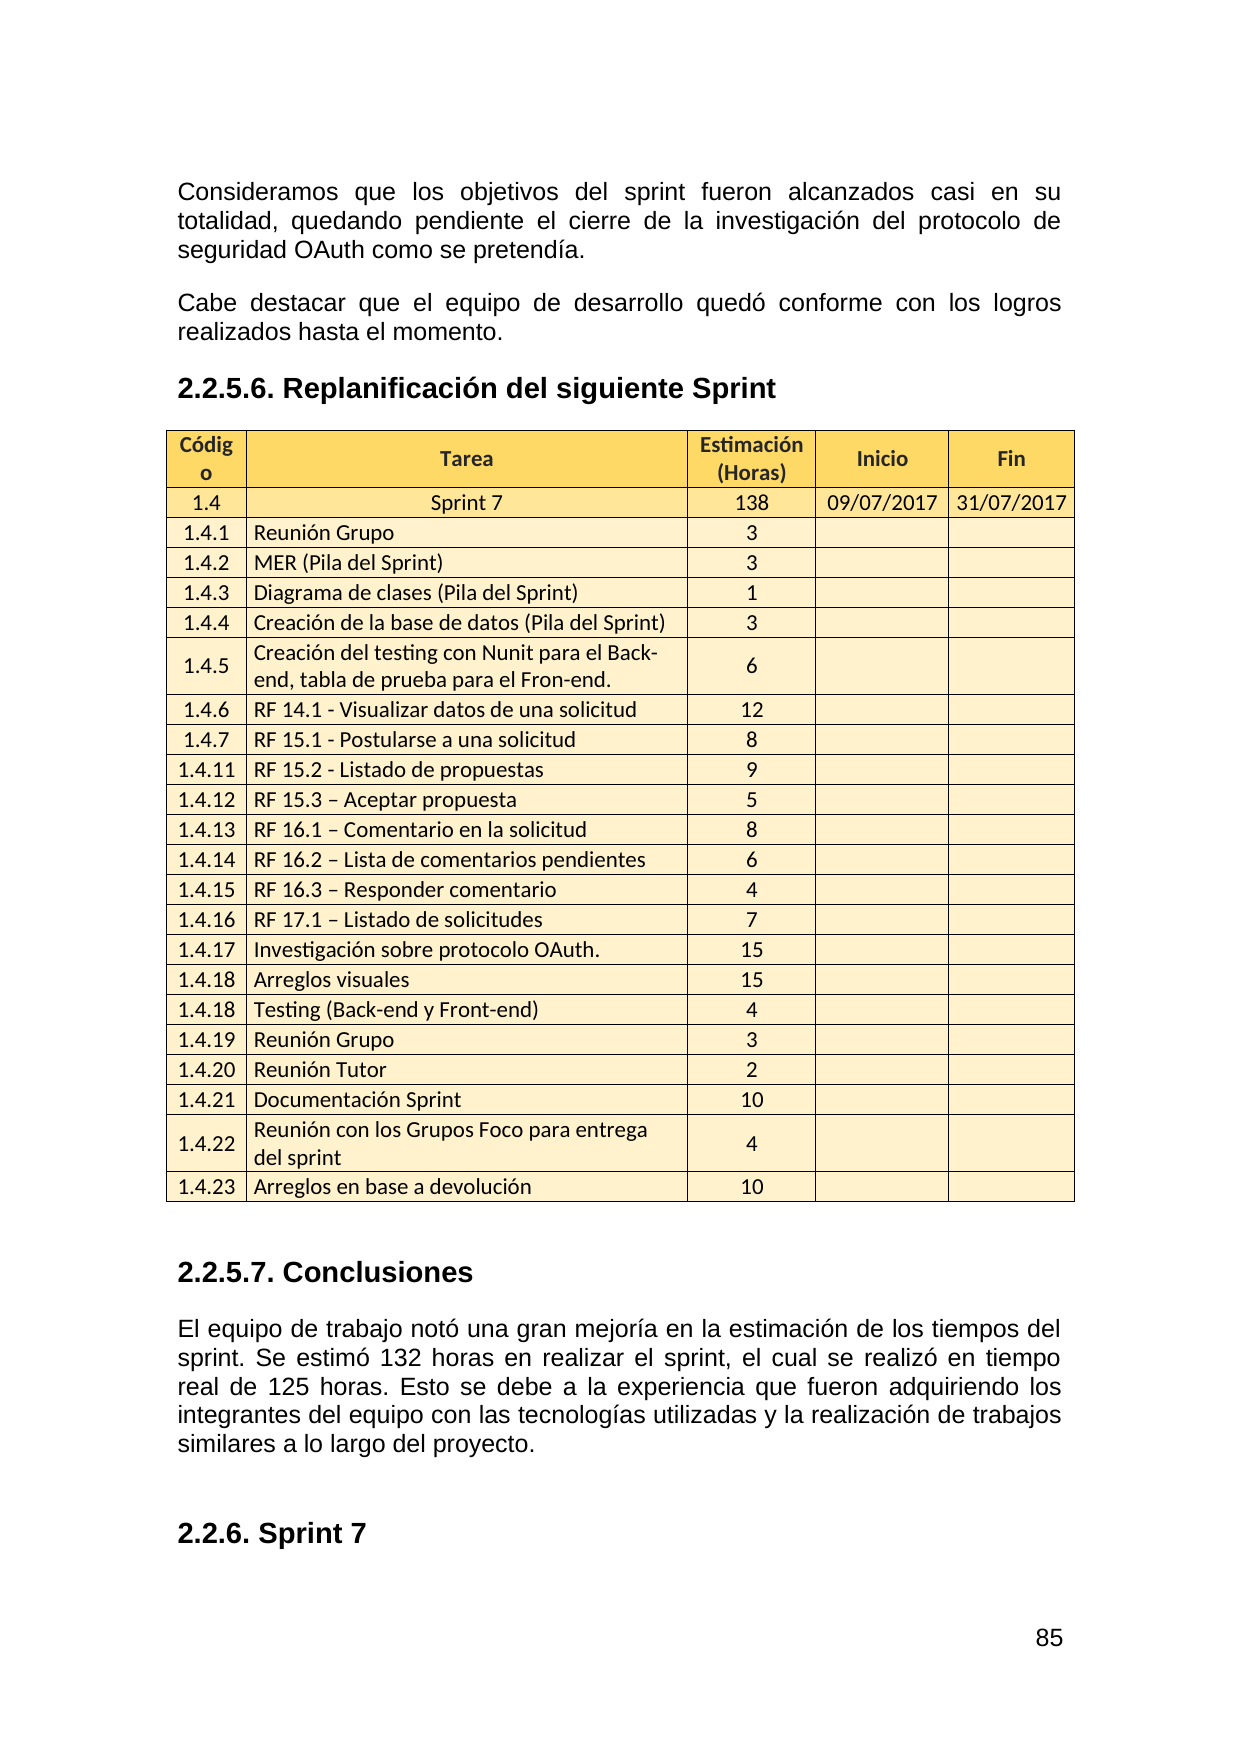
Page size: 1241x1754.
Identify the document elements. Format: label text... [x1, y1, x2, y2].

text Consideramos que los objetivos del sprint fueron alcanzados casi en su totalidad, quedando pendiente el cierre de la investigación del protocolo de seguridad OAuth como se pretendía. [177, 177, 1063, 263]
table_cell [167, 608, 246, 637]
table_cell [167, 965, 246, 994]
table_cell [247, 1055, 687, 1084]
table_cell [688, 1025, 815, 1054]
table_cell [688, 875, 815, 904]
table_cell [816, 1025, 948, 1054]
text 2.2.6. Sprint 7 [177, 1516, 1063, 1550]
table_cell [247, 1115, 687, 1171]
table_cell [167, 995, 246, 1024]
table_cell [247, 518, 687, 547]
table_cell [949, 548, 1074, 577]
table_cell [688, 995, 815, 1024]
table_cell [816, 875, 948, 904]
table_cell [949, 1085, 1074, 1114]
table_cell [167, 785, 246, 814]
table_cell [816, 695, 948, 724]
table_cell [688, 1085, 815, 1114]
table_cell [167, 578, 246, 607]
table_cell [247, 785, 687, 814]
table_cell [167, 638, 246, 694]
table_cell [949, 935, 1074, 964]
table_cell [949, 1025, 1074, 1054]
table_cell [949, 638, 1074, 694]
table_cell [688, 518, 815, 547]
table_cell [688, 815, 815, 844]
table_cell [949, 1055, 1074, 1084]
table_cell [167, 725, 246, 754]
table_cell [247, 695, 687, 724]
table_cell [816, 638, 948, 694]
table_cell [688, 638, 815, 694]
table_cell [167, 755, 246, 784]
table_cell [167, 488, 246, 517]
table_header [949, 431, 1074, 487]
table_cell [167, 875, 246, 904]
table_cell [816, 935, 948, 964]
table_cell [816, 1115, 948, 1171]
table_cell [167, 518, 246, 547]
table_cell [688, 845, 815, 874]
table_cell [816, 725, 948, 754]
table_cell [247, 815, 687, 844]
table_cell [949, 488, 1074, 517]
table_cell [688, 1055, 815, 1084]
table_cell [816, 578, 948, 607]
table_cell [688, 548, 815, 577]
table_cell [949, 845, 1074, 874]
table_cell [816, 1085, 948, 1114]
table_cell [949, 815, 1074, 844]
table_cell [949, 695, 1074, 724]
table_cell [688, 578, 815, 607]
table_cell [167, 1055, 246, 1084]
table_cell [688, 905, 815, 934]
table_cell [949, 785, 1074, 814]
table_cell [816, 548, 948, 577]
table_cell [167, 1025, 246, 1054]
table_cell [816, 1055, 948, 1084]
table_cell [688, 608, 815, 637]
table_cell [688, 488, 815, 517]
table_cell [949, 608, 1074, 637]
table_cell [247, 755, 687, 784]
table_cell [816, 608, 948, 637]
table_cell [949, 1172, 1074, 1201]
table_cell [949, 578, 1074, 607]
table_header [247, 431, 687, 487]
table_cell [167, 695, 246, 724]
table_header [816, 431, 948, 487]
text Cabe destacar que el equipo de desarrollo quedó conforme con los logros realizados hasta el momento. [177, 288, 1063, 346]
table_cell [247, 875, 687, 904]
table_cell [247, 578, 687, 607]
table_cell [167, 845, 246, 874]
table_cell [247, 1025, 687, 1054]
text El equipo de trabajo notó una gran mejoría en la estimación de los tiempos del sprint. Se estimó 132 horas en realizar el sprint, el cual se realizó en tiempo real de 125 horas. Esto se debe a la experiencia que fueron adquiriendo los integrantes del equipo con las tecnologías utilizadas y la realización de trabajos similares a lo largo del proyecto. [177, 1314, 1063, 1458]
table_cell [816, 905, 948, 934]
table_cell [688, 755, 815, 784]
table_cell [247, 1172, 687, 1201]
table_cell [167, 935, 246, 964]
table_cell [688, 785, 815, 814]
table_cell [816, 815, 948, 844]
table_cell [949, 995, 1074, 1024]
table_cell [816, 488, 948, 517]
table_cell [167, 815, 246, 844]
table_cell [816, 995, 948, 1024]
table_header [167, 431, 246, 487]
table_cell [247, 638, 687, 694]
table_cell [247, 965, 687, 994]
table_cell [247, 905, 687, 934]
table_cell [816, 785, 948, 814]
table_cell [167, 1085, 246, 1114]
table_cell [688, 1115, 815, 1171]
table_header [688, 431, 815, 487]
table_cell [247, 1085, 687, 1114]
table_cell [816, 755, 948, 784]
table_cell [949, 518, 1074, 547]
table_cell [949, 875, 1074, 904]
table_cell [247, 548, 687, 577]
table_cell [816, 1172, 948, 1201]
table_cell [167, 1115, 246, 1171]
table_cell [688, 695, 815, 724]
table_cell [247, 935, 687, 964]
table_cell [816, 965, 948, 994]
text 2.2.5.6. Replanificación del siguiente Sprint [177, 371, 1063, 404]
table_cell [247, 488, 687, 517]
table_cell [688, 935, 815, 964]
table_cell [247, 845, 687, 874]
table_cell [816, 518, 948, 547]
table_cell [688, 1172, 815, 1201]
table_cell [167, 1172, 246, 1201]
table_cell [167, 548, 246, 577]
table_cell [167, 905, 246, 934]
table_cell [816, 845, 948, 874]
text 2.2.5.7. Conclusiones [177, 1256, 1063, 1289]
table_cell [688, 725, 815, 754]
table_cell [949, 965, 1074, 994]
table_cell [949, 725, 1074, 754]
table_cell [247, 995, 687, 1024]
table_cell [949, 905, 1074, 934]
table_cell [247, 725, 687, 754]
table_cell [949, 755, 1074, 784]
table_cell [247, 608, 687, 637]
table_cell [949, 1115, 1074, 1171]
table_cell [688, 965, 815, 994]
